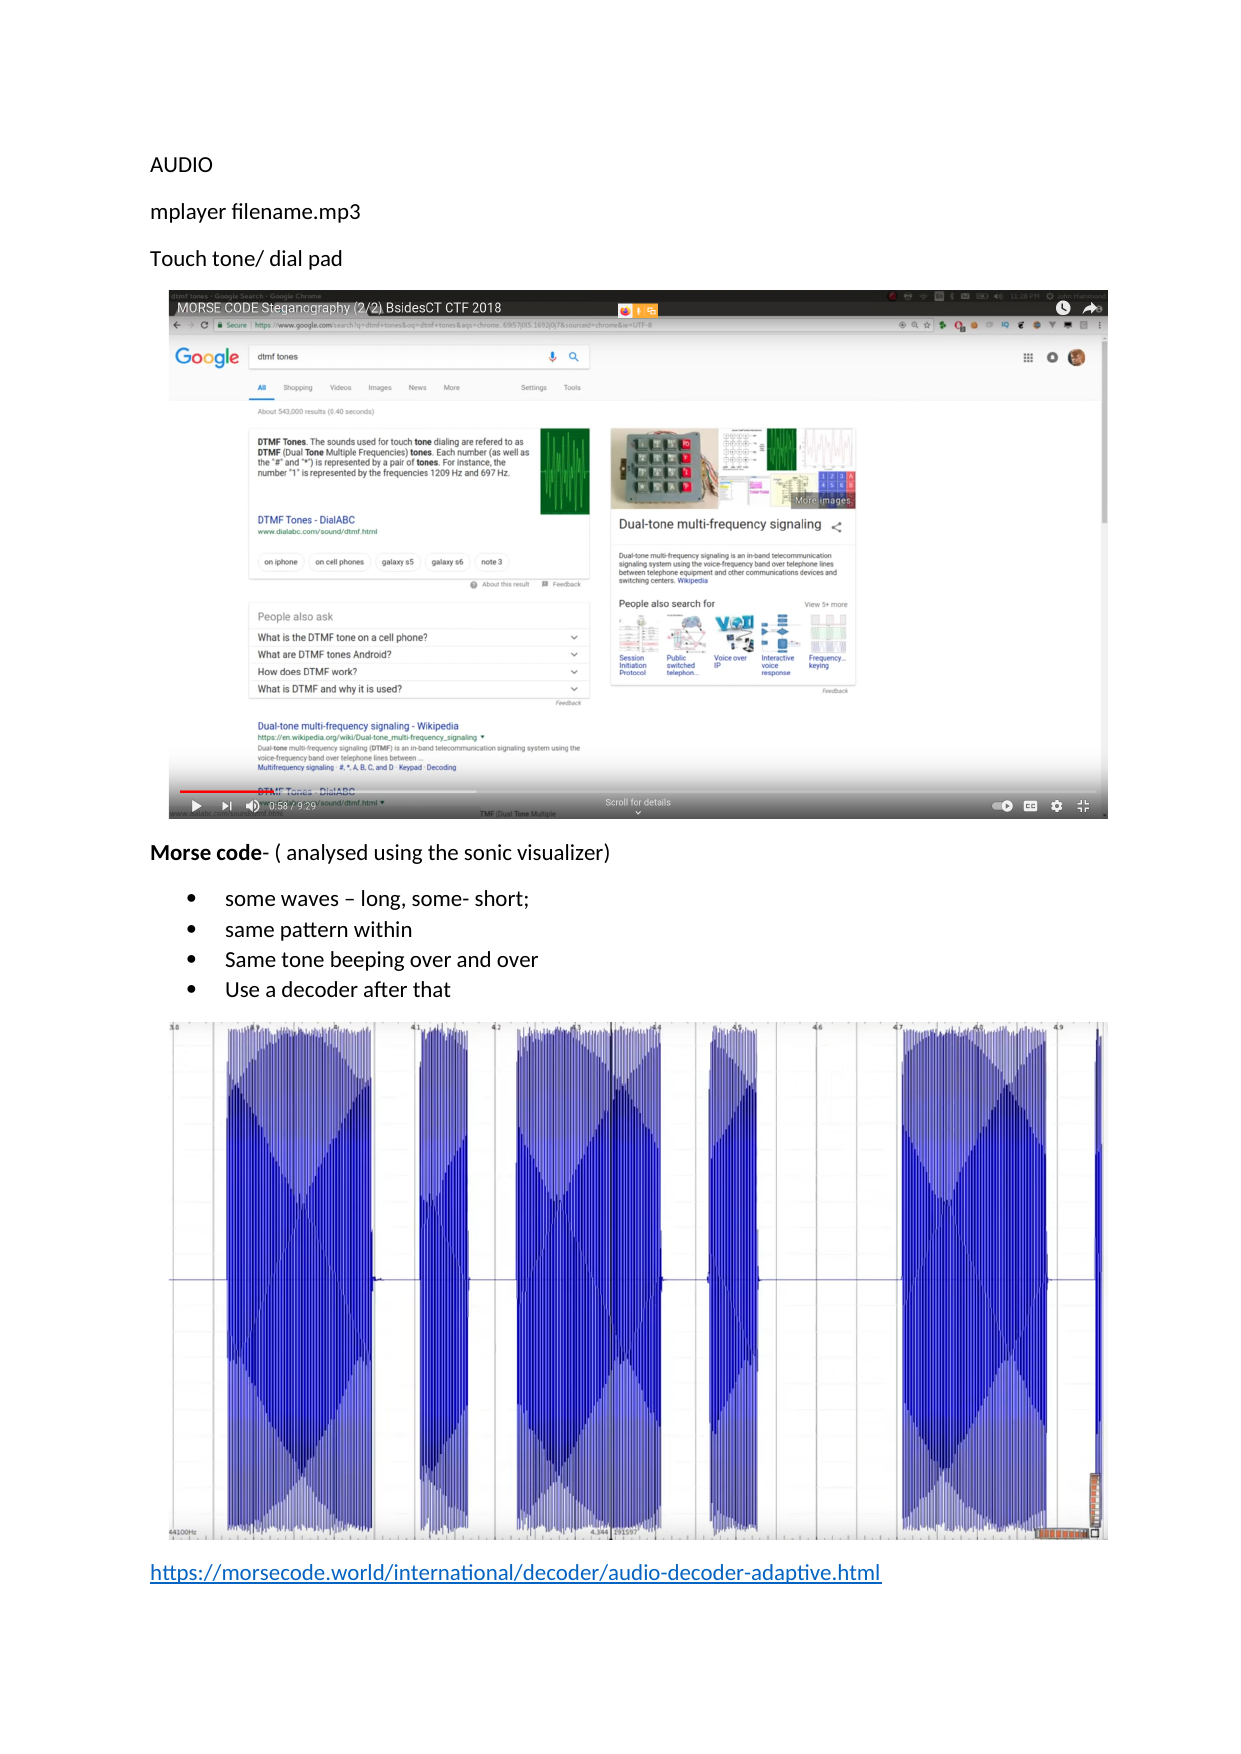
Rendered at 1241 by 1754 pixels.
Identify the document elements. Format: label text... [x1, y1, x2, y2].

text https://morsecode.world/international/decoder/audio-decoder-adaptive.html [150, 1558, 1090, 1586]
list same pattern within [187, 915, 1090, 943]
list some waves – long, some- short; [187, 884, 1090, 912]
text AUDIO [150, 150, 1090, 178]
list Use a decoder after that [187, 975, 1090, 1003]
text Touch tone/ dial pad [150, 244, 1090, 272]
text mplayer filename.mp3 [150, 197, 1090, 225]
list Same tone beeping over and over [187, 945, 1090, 973]
text Morse code- ( analysed using the sonic visualizer) [150, 838, 1090, 866]
